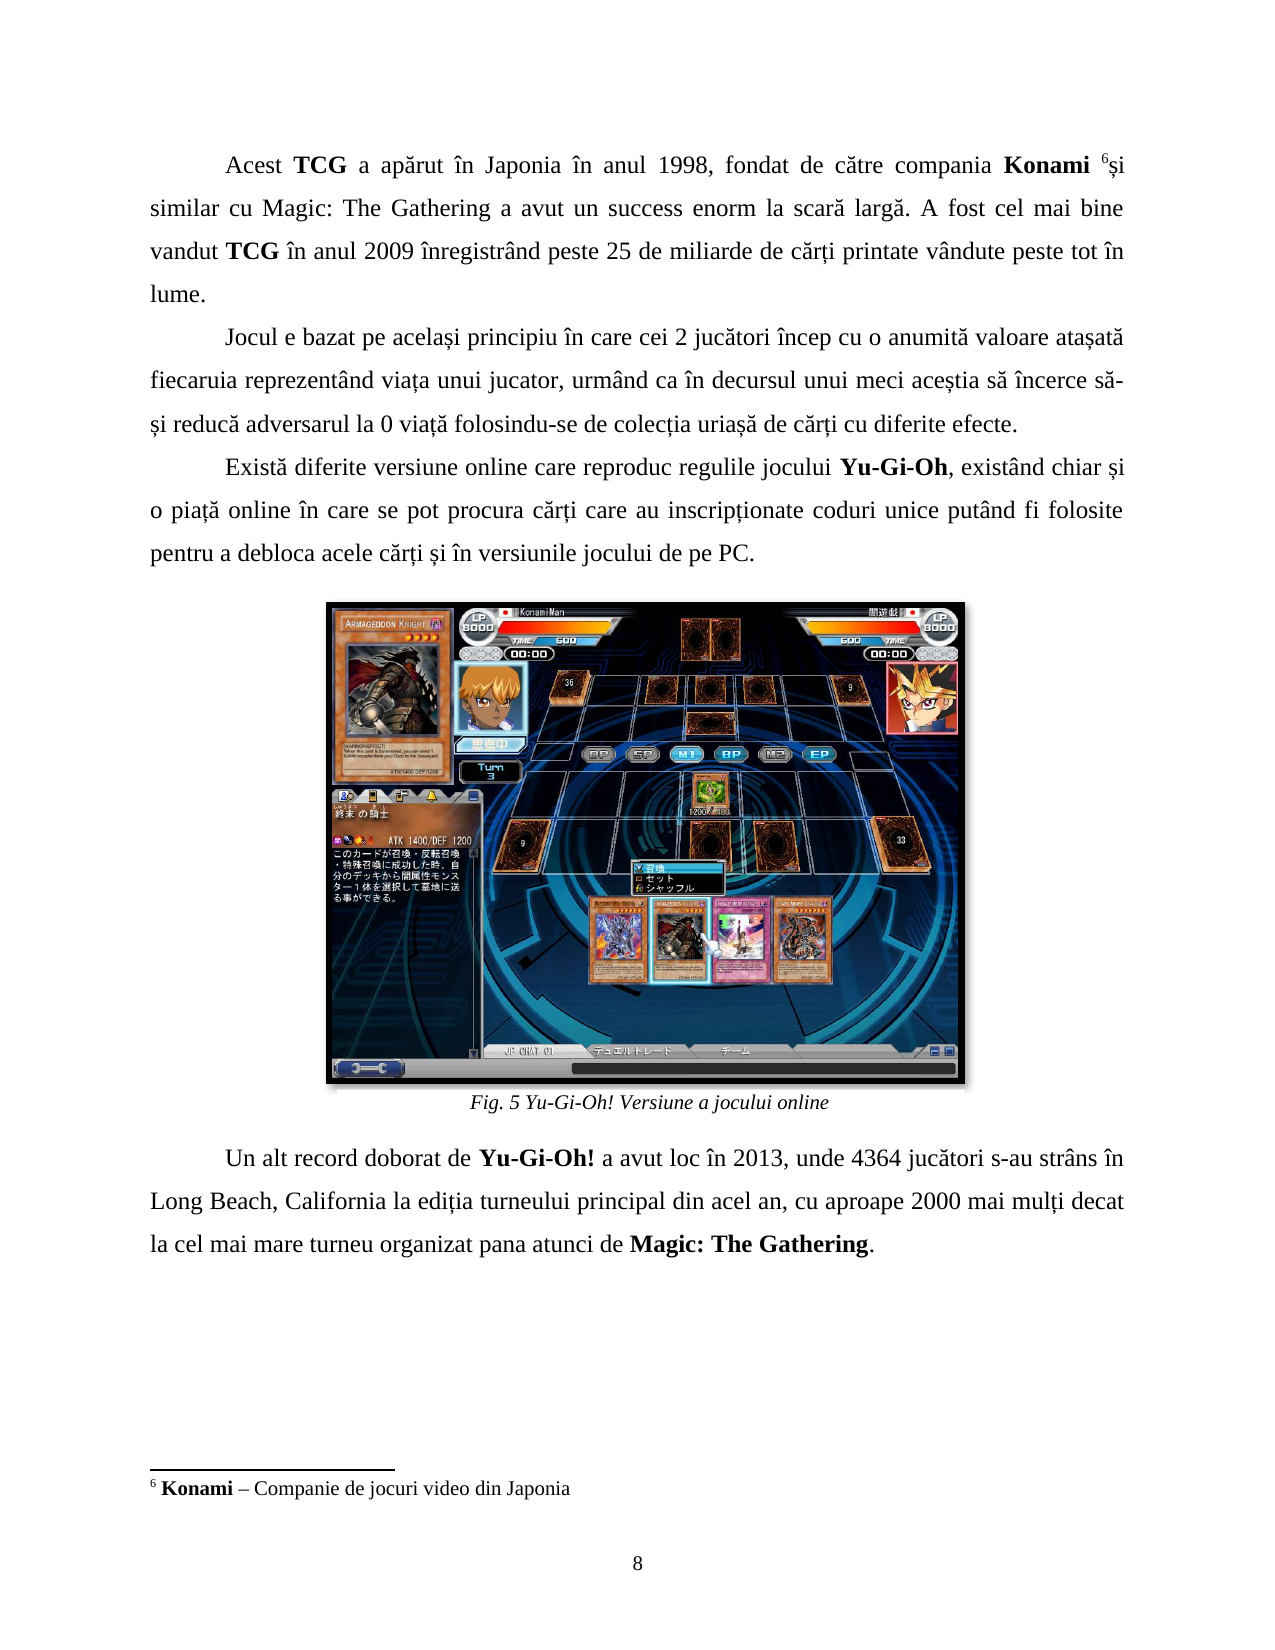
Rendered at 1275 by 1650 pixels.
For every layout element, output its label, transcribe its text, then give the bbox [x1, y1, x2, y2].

text Un alt record doborat de Yu-Gi-Oh! a avut loc în 2013, unde 4364 jucători s-au strâns în Long Beach, California la ediția turneului principal din acel an, cu aproape 2000 mai mulți decat la cel mai mare turneu organizat pana atunci de Magic: The Gathering. [150, 1143, 1125, 1258]
text Acest TCG a apărut în Japonia în anul 1998, fondat de către compania Konami și similar cu Magic: The Gathering a avut un success enorm la scară largă. A fost cel mai bine vandut TCG în anul 2009 înregistrând peste 25 de miliarde de cărți printate vândute peste tot în lume. [150, 150, 1125, 308]
text Există diferite versiune online care reproduc regulile jocului Yu-Gi-Oh, existând chiar și o piață online în care se pot procura cărți care au inscripționate coduri unice putând fi folosite pentru a debloca acele cărți și în versiunile jocului de pe PC. [150, 452, 1125, 567]
picture [332, 608, 958, 1078]
text Jocul e bazat pe același principiu în care cei 2 jucători încep cu o anumită valoare atașată fiecaruia reprezentând viața unui jucator, urmând ca în decursul unui meci aceștia să încerce să-și reducă adversarul la 0 viață folosindu-se de colecția uriașă de cărți cu diferite efecte. [150, 322, 1125, 437]
